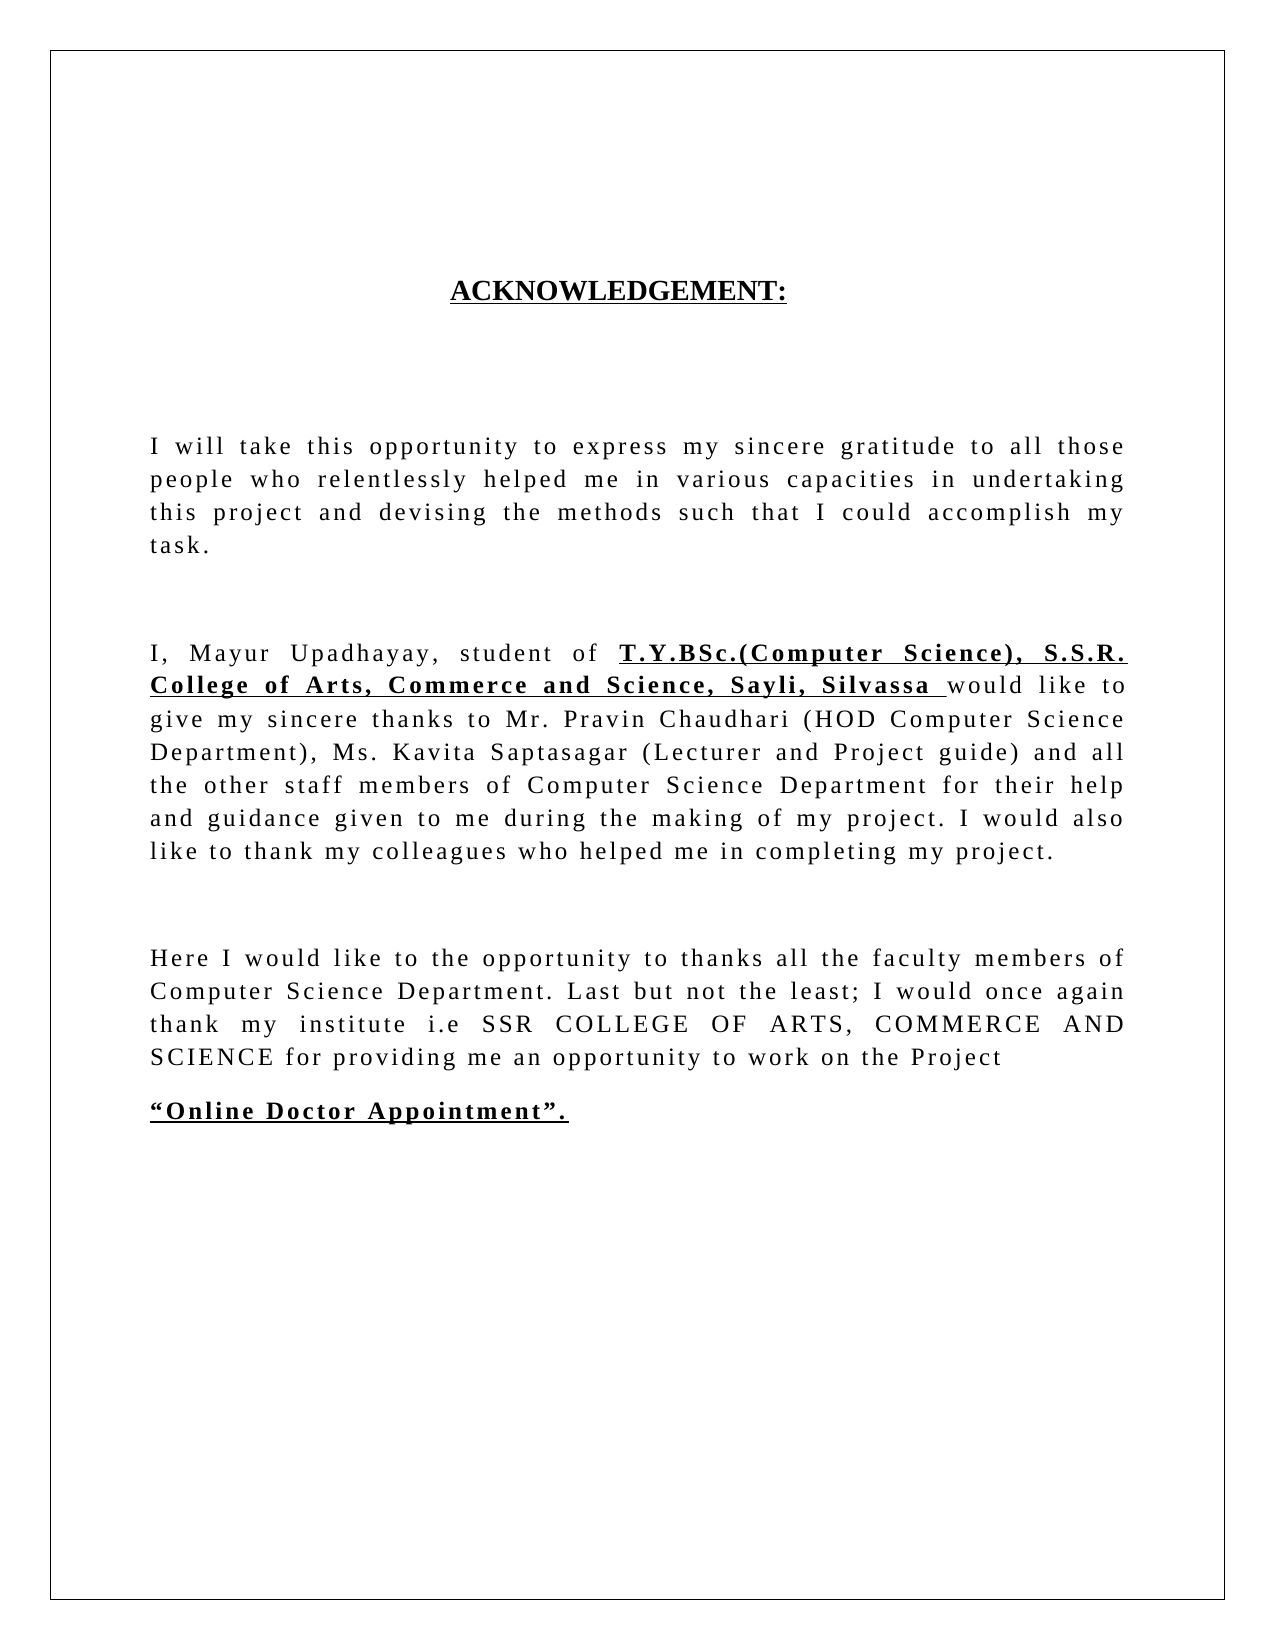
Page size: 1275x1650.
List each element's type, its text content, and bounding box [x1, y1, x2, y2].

text ACKNOWLEDGEMENT: [375, 273, 1125, 307]
text I will take this opportunity to express my sincere gratitude to all those people who relentlessly helped me in various capacities in undertaking this project and devising the methods such that I could accomplish my task. [150, 431, 1125, 559]
text “Online Doctor Appointment”. [150, 1096, 1125, 1125]
text I, Mayur Upadhayay, student of T.Y.BSc.(Computer Science), S.S.R. College of Arts, Commerce and Science, Sayli, Silvassa would like to give my sincere thanks to Mr. Pravin Chaudhari (HOD Computer Science Department), Ms. Kavita Saptasagar (Lecturer and Project guide) and all the other staff members of Computer Science Department for their help and guidance given to me during the making of my project. I would also like to thank my colleagues who helped me in completing my project. [150, 638, 1125, 864]
text Here I would like to the opportunity to thanks all the faculty members of Computer Science Department. Last but not the least; I would once again thank my institute i.e SSR COLLEGE OF ARTS, COMMERCE AND SCIENCE for providing me an opportunity to work on the Project [150, 943, 1125, 1071]
